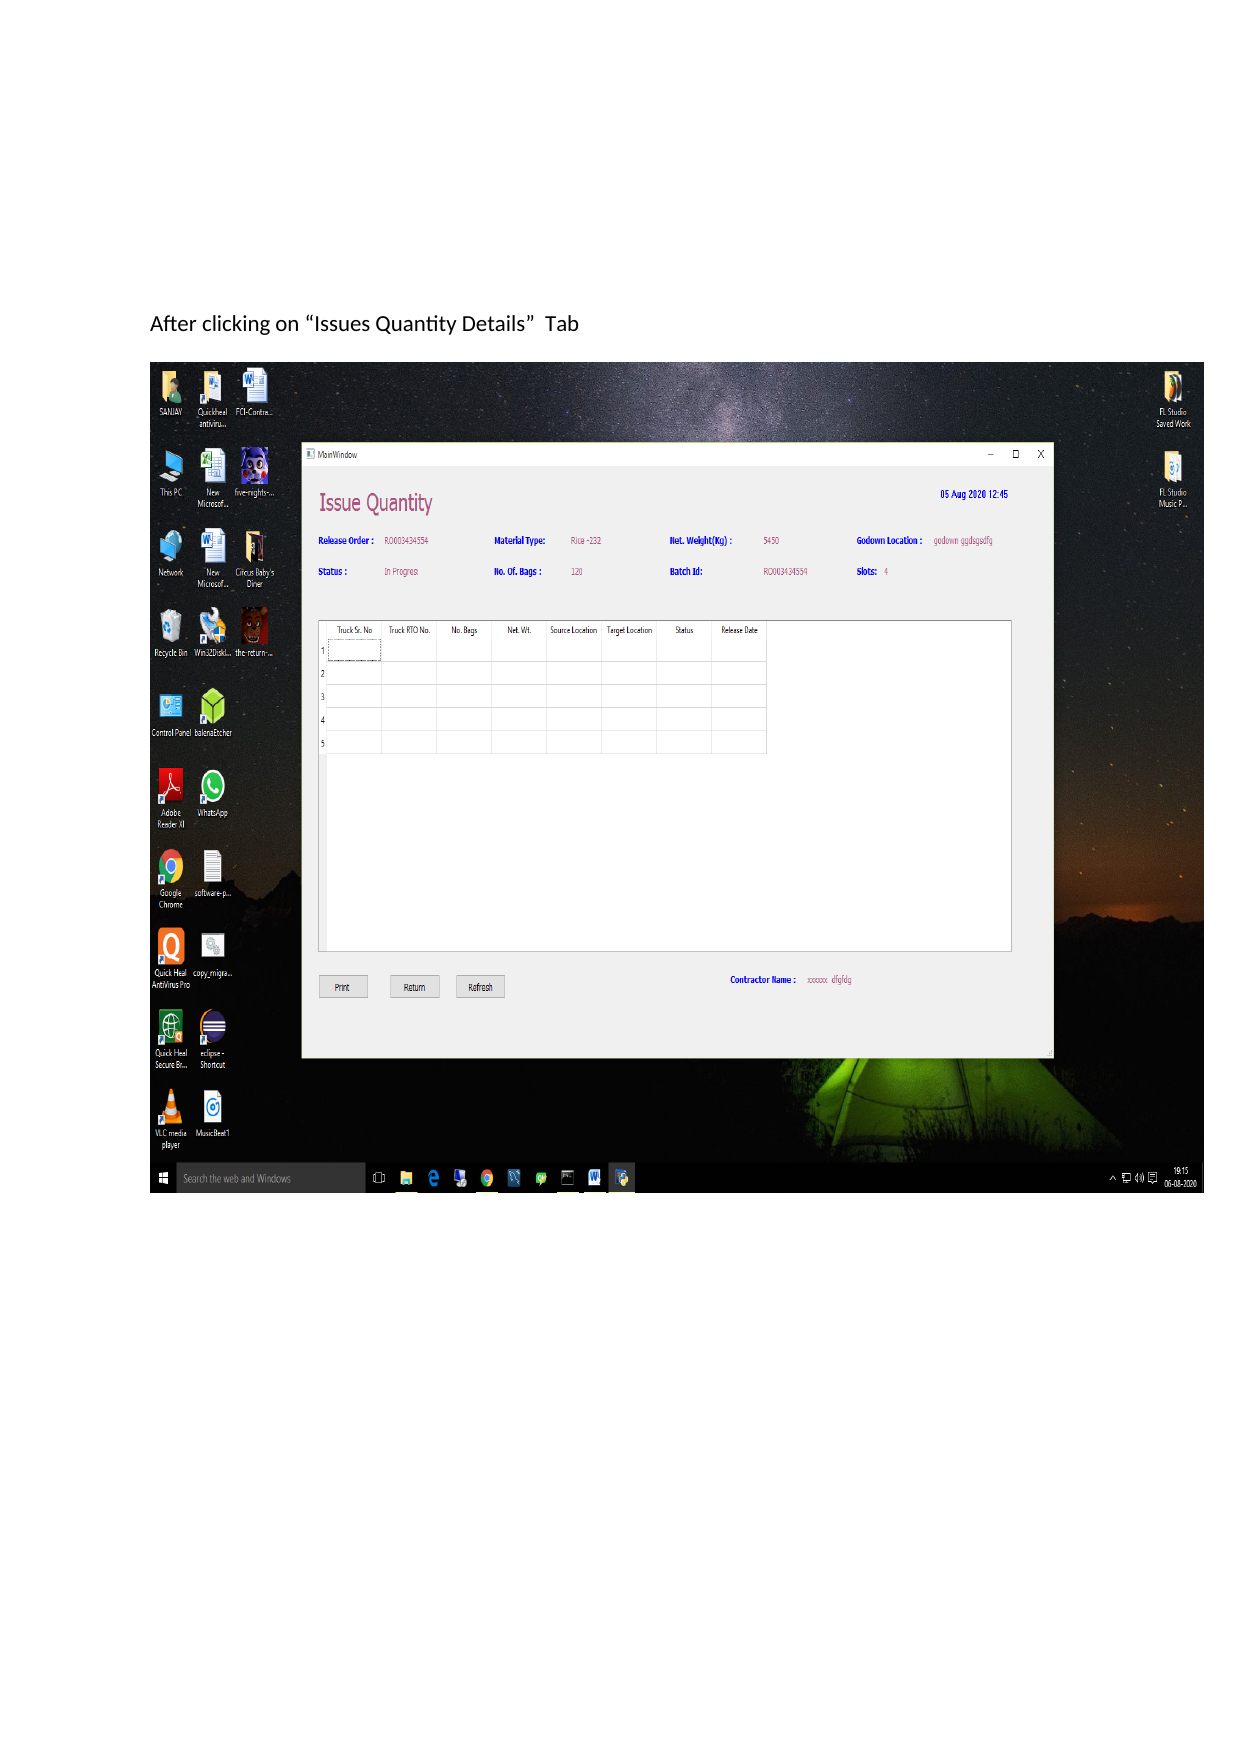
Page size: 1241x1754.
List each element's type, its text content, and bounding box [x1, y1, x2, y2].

text After clicking on “Issues Quantity Details” Tab [150, 309, 1090, 337]
picture [150, 362, 1204, 1193]
